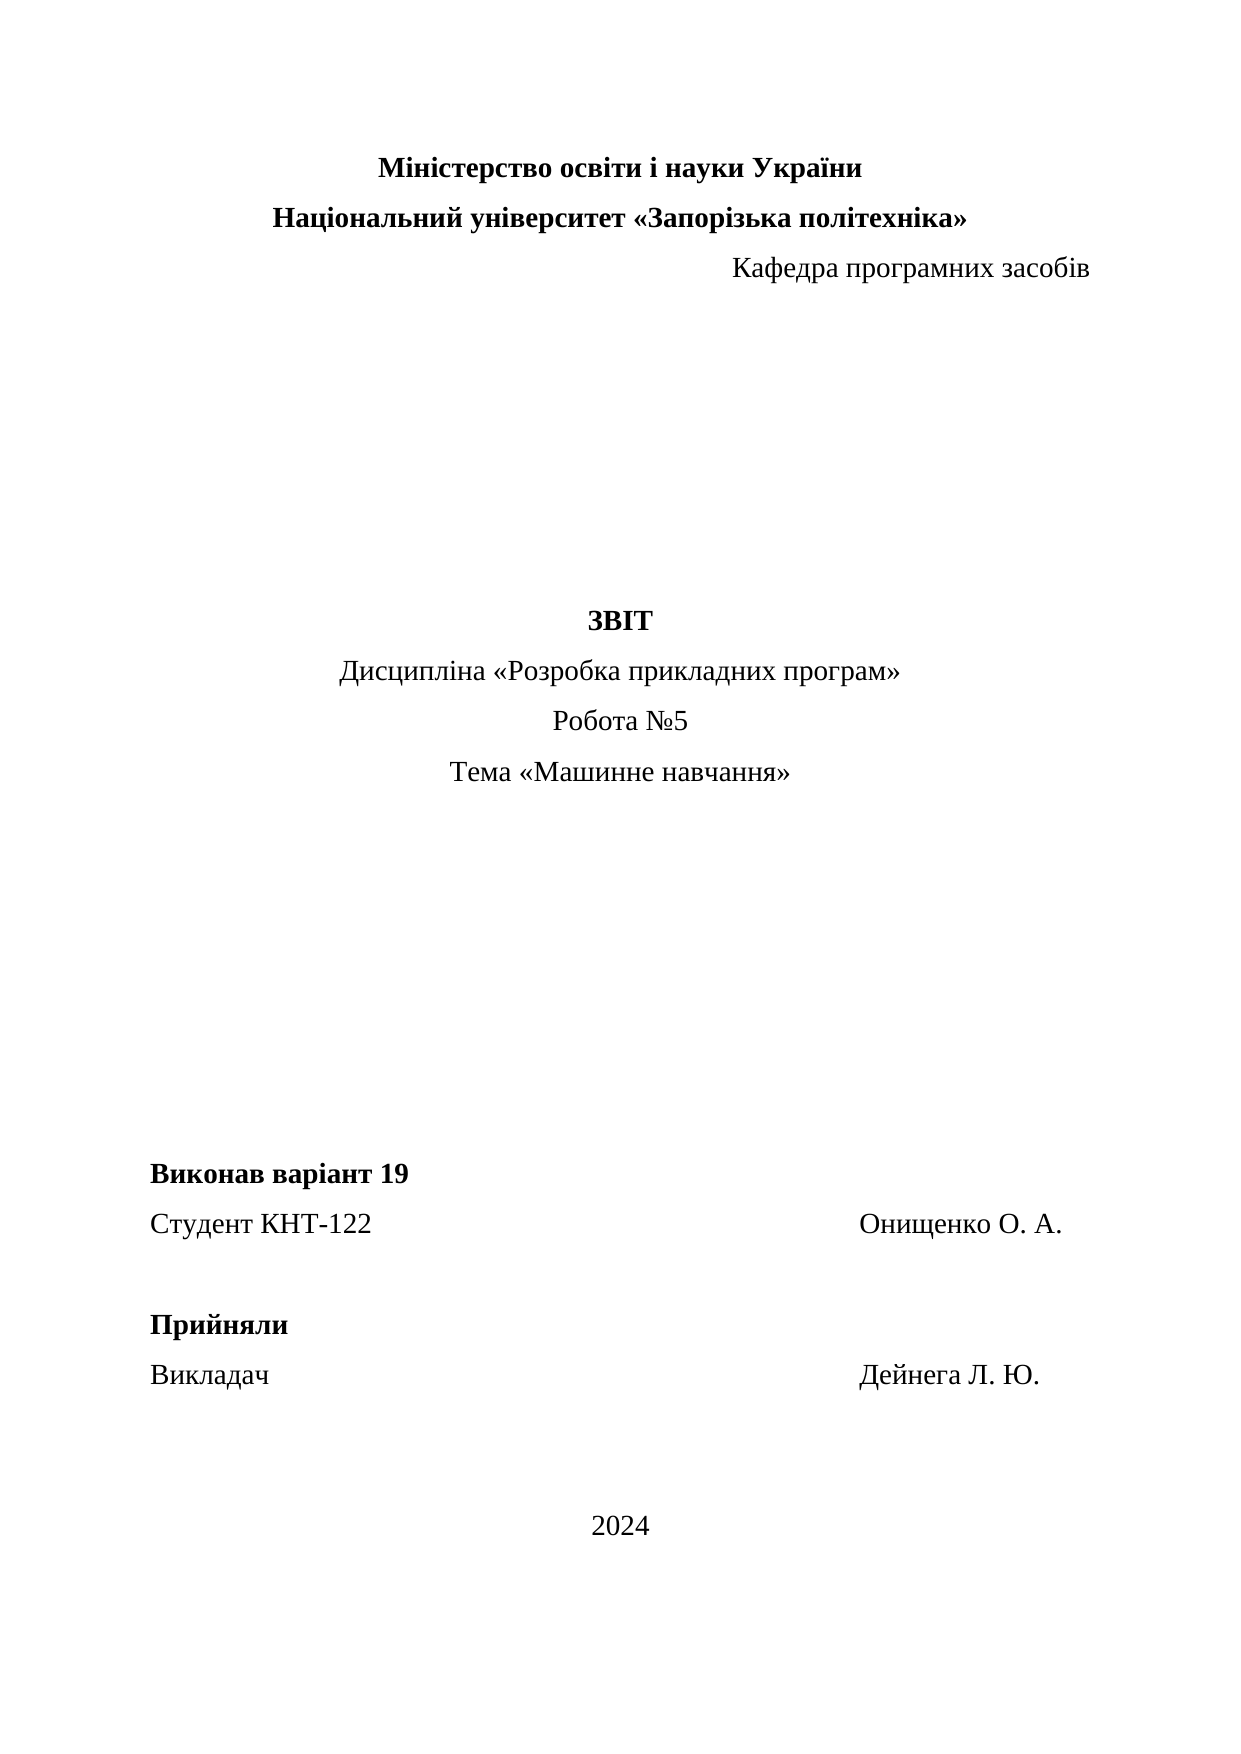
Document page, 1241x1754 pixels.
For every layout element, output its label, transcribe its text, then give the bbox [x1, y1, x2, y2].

text Міністерство освіти і науки України [150, 150, 1090, 183]
text Дисципліна «Розробка прикладних програм» [150, 653, 1090, 687]
text ЗВІТ [150, 603, 1090, 636]
text Виконав варіант 19 [150, 1156, 1090, 1190]
text Робота №5 [150, 703, 1090, 737]
text Викладач Дейнега Л. Ю. [150, 1357, 1090, 1391]
text Прийняли [150, 1307, 1090, 1341]
text 2024 [150, 1508, 1090, 1542]
text Кафедра програмних засобів [150, 251, 1090, 284]
text Студент КНТ-122 Онищенко О. А. [150, 1207, 1090, 1240]
text Національний університет «Запорізька політехніка» [150, 200, 1090, 234]
text Тема «Машинне навчання» [150, 754, 1090, 787]
